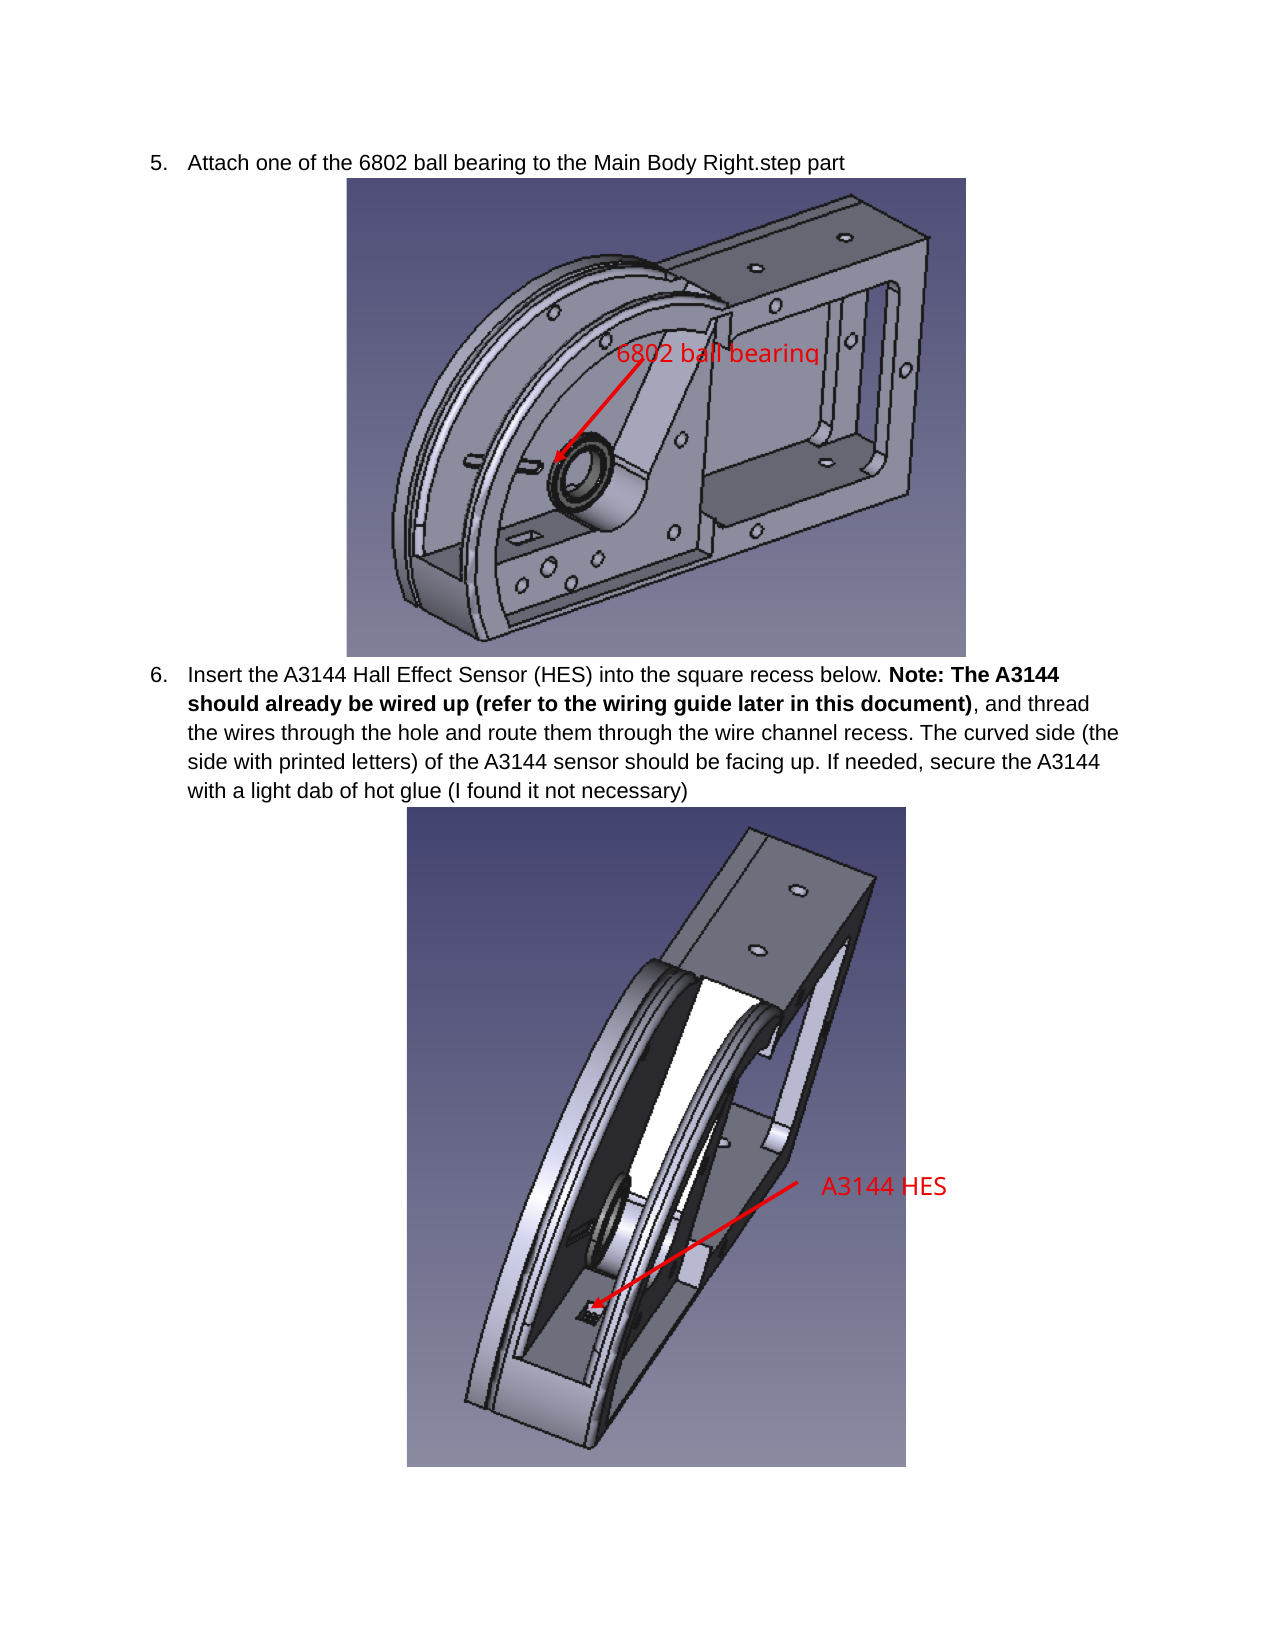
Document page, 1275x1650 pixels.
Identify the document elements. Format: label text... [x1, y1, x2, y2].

picture [346, 178, 966, 657]
picture [406, 807, 906, 1467]
list Insert the A3144 Hall Effect Sensor (HES) into the square recess below. Note: The A3144 should already be wired up (refer to the wiring guide later in this document), and thread the wires through the hole and route them through the wire channel recess. The curved side (the side with printed letters) of the A3144 sensor should be facing up. If needed, secure the A3144 with a light dab of hot glue (I found it not necessary) [150, 662, 1125, 803]
list Attach one of the 6802 ball bearing to the Main Body Right.step part [150, 150, 1125, 175]
